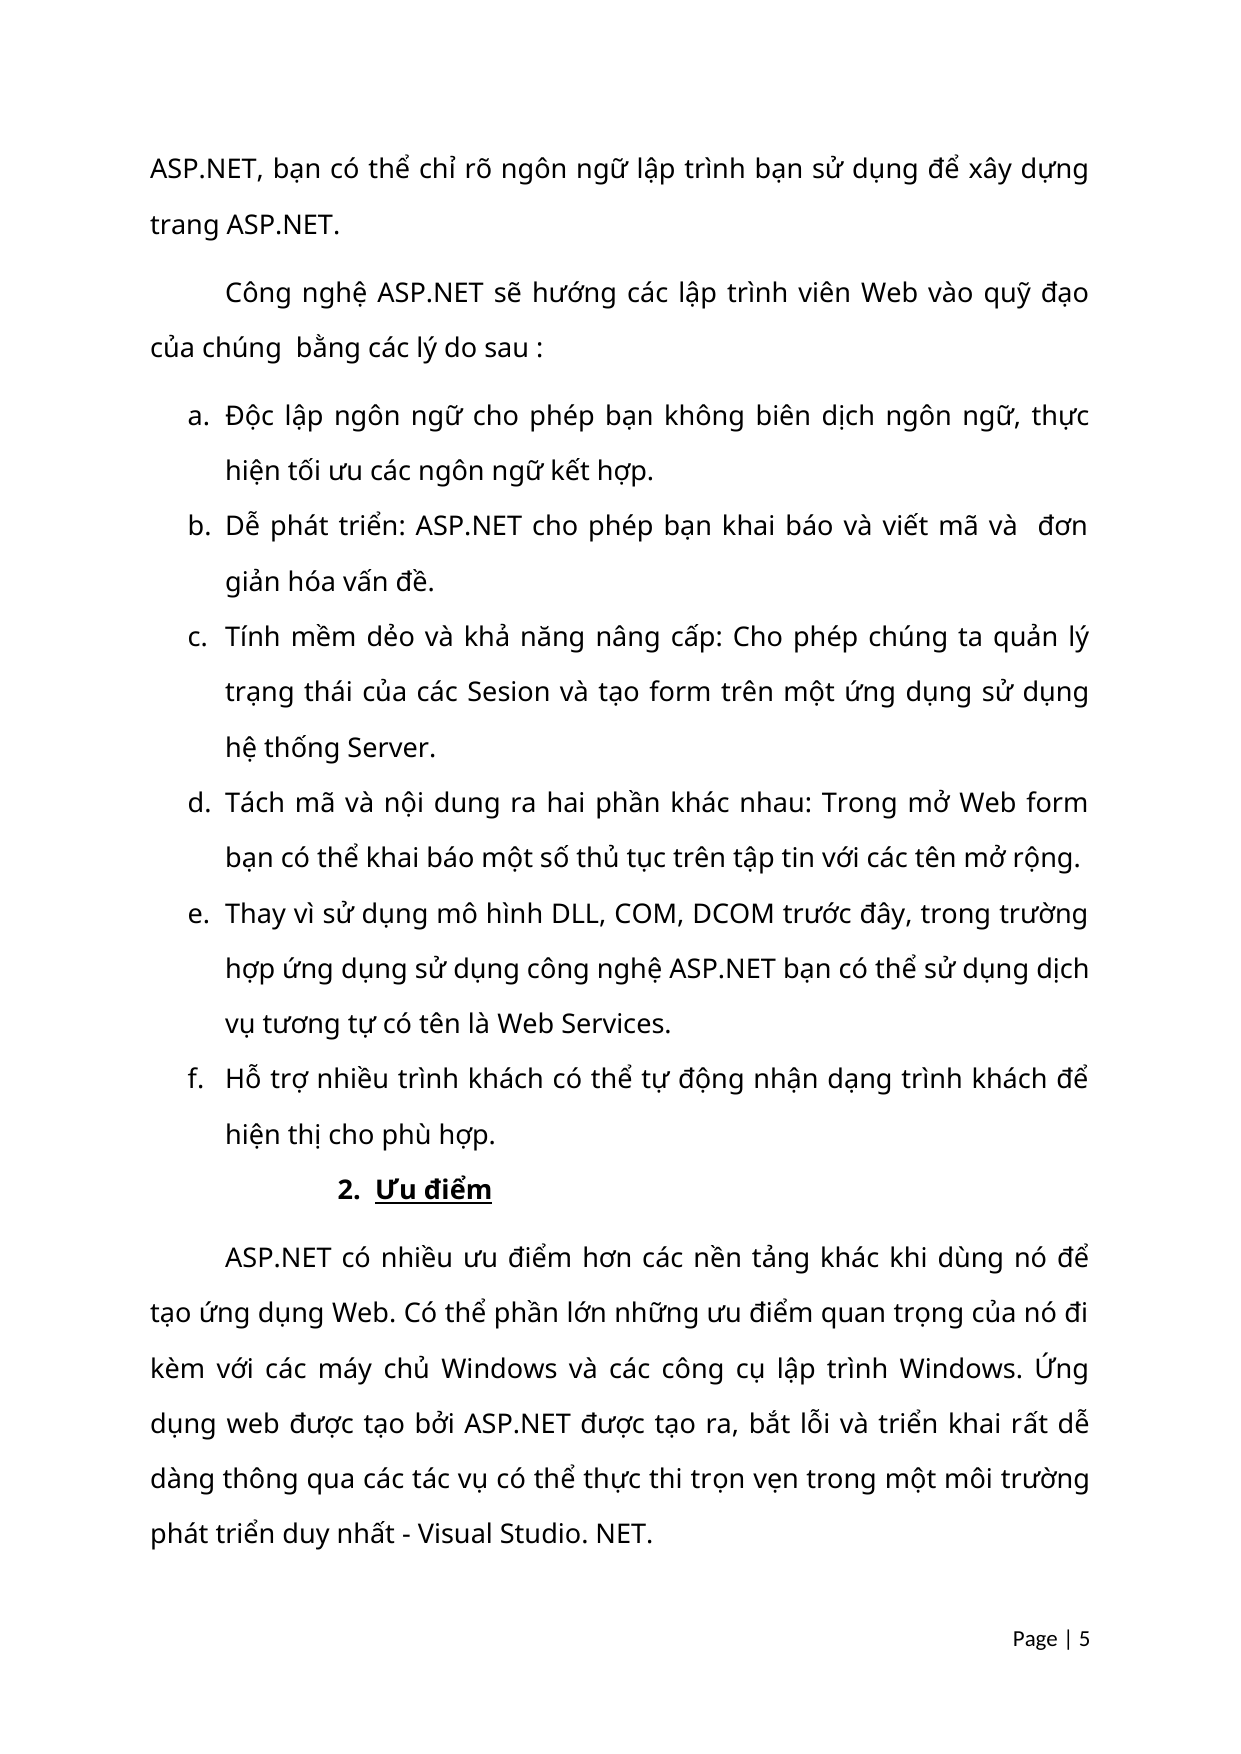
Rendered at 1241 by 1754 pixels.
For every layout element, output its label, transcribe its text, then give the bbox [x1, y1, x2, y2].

list Ưu điểm [337, 1171, 1090, 1207]
list Hỗ trợ nhiều trình khách có thể tự động nhận dạng trình khách để hiện thị cho phù hợp. [187, 1060, 1090, 1152]
list Thay vì sử dụng mô hình DLL, COM, DCOM trước đây, trong trường hợp ứng dụng sử dụng công nghệ ASP.NET bạn có thể sử dụng dịch vụ tương tự có tên là Web Services. [187, 894, 1090, 1042]
list Dễ phát triển: ASP.NET cho phép bạn khai báo và viết mã và đơn giản hóa vấn đề. [187, 507, 1090, 599]
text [150, 150, 1090, 242]
list Độc lập ngôn ngữ cho phép bạn không biên dịch ngôn ngữ, thực hiện tối ưu các ngôn ngữ kết hợp. [187, 396, 1090, 488]
text Công nghệ ASP.NET sẽ hướng các lập trình viên Web vào quỹ đạo của chúng bằng các lý do sau : [150, 273, 1090, 365]
text ASP.NET có nhiều ưu điểm hơn các nền tảng khác khi dùng nó để tạo ứng dụng Web. Có thể phần lớn những ưu điểm quan trọng của nó đi kèm với các máy chủ Windows và các công cụ lập trình Windows. Ứng dụng web được tạo bởi ASP.NET được tạo ra, bắt lỗi và triển khai rất dễ dàng thông qua các tác vụ có thể thực thi trọn vẹn trong một môi trường phát triển duy nhất - Visual Studio. NET. [150, 1238, 1090, 1552]
list Tính mềm dẻo và khả năng nâng cấp: Cho phép chúng ta quản lý trạng thái của các Sesion và tạo form trên một ứng dụng sử dụng hệ thống Server. [187, 617, 1090, 765]
list Tách mã và nội dung ra hai phần khác nhau: Trong mở Web form bạn có thể khai báo một số thủ tục trên tập tin với các tên mở rộng. [187, 783, 1090, 876]
